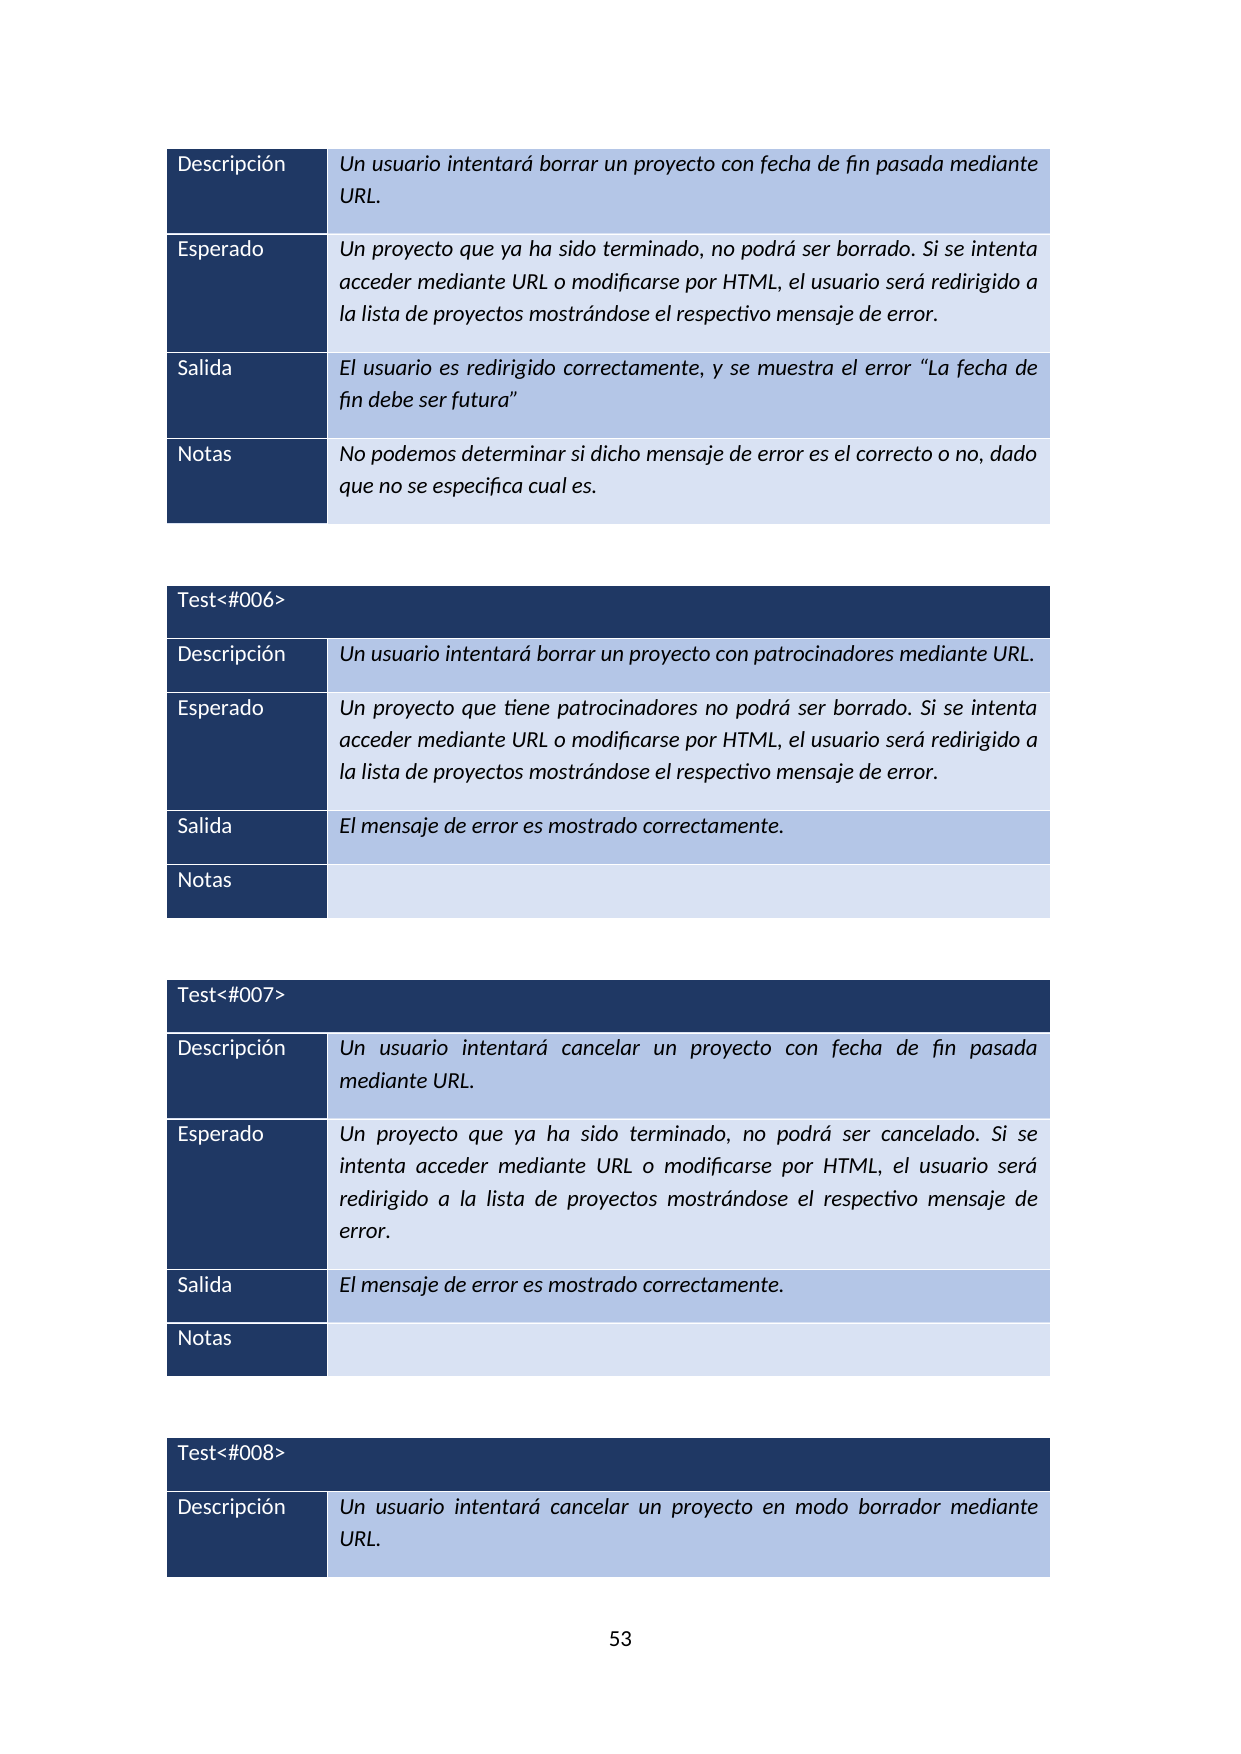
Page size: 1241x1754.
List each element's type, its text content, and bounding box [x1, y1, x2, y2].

table_cell Notas [167, 865, 327, 918]
table_cell El mensaje de error es mostrado correctamente. [328, 1270, 1050, 1322]
table_cell [328, 865, 1050, 918]
table_cell El mensaje de error es mostrado correctamente. [328, 811, 1050, 864]
table_cell Esperado [167, 1120, 327, 1269]
table_cell El usuario es redirigido correctamente, y se muestra el error “La fecha de fin debe ser futura” [328, 353, 1050, 438]
table_cell Descripción [167, 1034, 327, 1118]
table_cell Esperado [167, 235, 327, 352]
table_header Test<#006> [167, 586, 1050, 638]
table_cell Un proyecto que ya ha sido terminado, no podrá ser cancelado. Si se intenta acceder mediante URL o modificarse por HTML, el usuario será redirigido a la lista de proyectos mostrándose el respectivo mensaje de error. [328, 1120, 1050, 1269]
table_cell Esperado [167, 693, 327, 810]
table_cell Salida [167, 1270, 327, 1322]
table_header Test<#008> [167, 1438, 1050, 1491]
table_header Test<#007> [167, 980, 1050, 1032]
table_cell Un usuario intentará cancelar un proyecto con fecha de fin pasada mediante URL. [328, 1034, 1050, 1118]
table_cell Descripción [167, 1492, 327, 1577]
table_cell Descripción [167, 149, 327, 233]
table_cell No podemos determinar si dicho mensaje de error es el correcto o no, dado que no se especifica cual es. [328, 439, 1050, 523]
table_cell Descripción [167, 639, 327, 692]
table_cell Notas [167, 439, 327, 523]
table_cell Un proyecto que tiene patrocinadores no podrá ser borrado. Si se intenta acceder mediante URL o modificarse por HTML, el usuario será redirigido a la lista de proyectos mostrándose el respectivo mensaje de error. [328, 693, 1050, 810]
table_cell Un usuario intentará borrar un proyecto con fecha de fin pasada mediante URL. [328, 149, 1050, 233]
table_cell Un usuario intentará cancelar un proyecto en modo borrador mediante URL. [328, 1492, 1050, 1577]
table_cell Notas [167, 1324, 327, 1376]
table_cell Salida [167, 353, 327, 438]
table_cell [328, 1324, 1050, 1376]
table_cell Un usuario intentará borrar un proyecto con patrocinadores mediante URL. [328, 639, 1050, 692]
table_cell Un proyecto que ya ha sido terminado, no podrá ser borrado. Si se intenta acceder mediante URL o modificarse por HTML, el usuario será redirigido a la lista de proyectos mostrándose el respectivo mensaje de error. [328, 235, 1050, 352]
table_cell Salida [167, 811, 327, 864]
